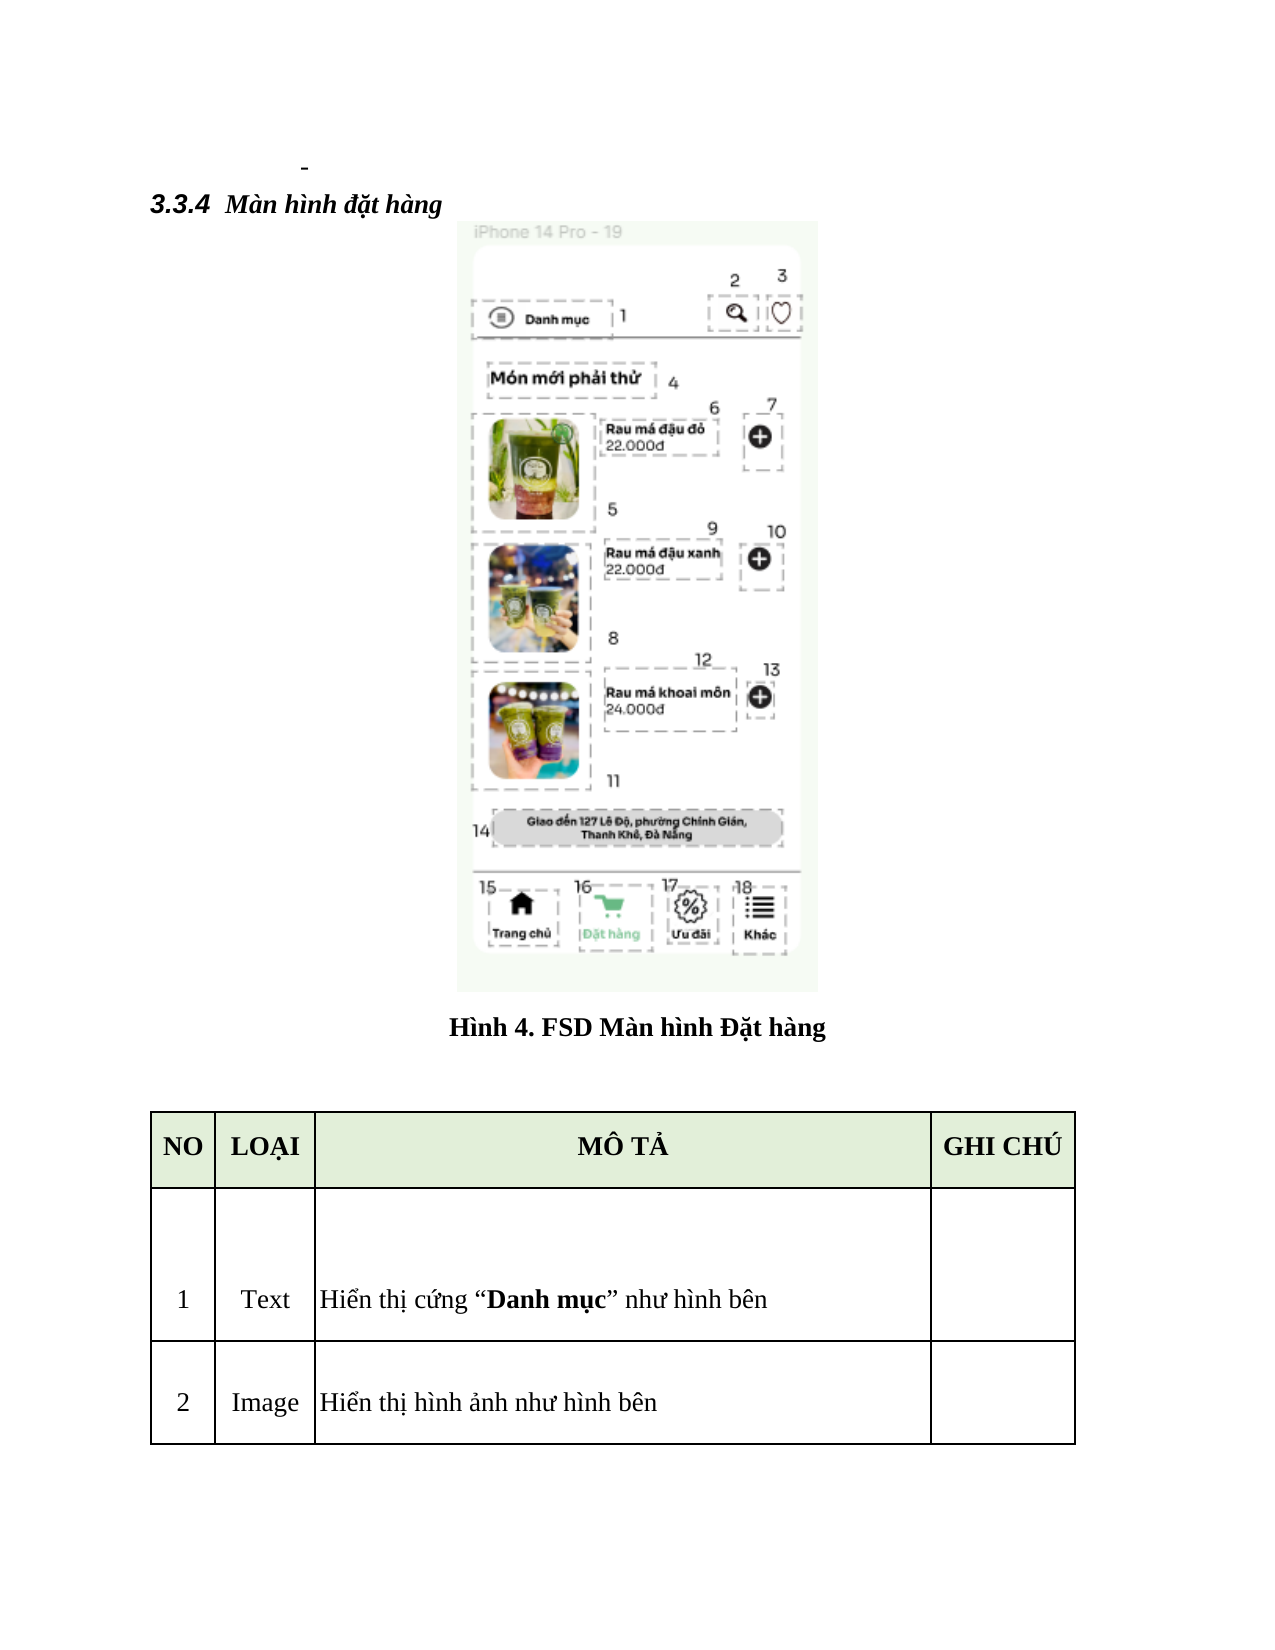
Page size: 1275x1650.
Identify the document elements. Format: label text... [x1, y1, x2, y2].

table_header NO [152, 1113, 214, 1187]
subtitle Màn hình đặt hàng [150, 188, 1125, 219]
table_cell Image [216, 1342, 314, 1443]
table_cell [932, 1189, 1074, 1340]
table_header GHI CHÚ [932, 1113, 1074, 1187]
table_cell [932, 1342, 1074, 1443]
table_header LOẠI [216, 1113, 314, 1187]
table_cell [316, 1342, 930, 1443]
table_cell Text [216, 1189, 314, 1340]
table_cell 2 [152, 1342, 214, 1443]
table_cell Hiển thị cứng “Danh mục” như hình bên [316, 1189, 930, 1340]
picture [457, 221, 818, 992]
table_cell 1 [152, 1189, 214, 1340]
table_header MÔ TẢ [316, 1113, 930, 1187]
text Hình 4. FSD Màn hình Đặt hàng [150, 1011, 1125, 1042]
